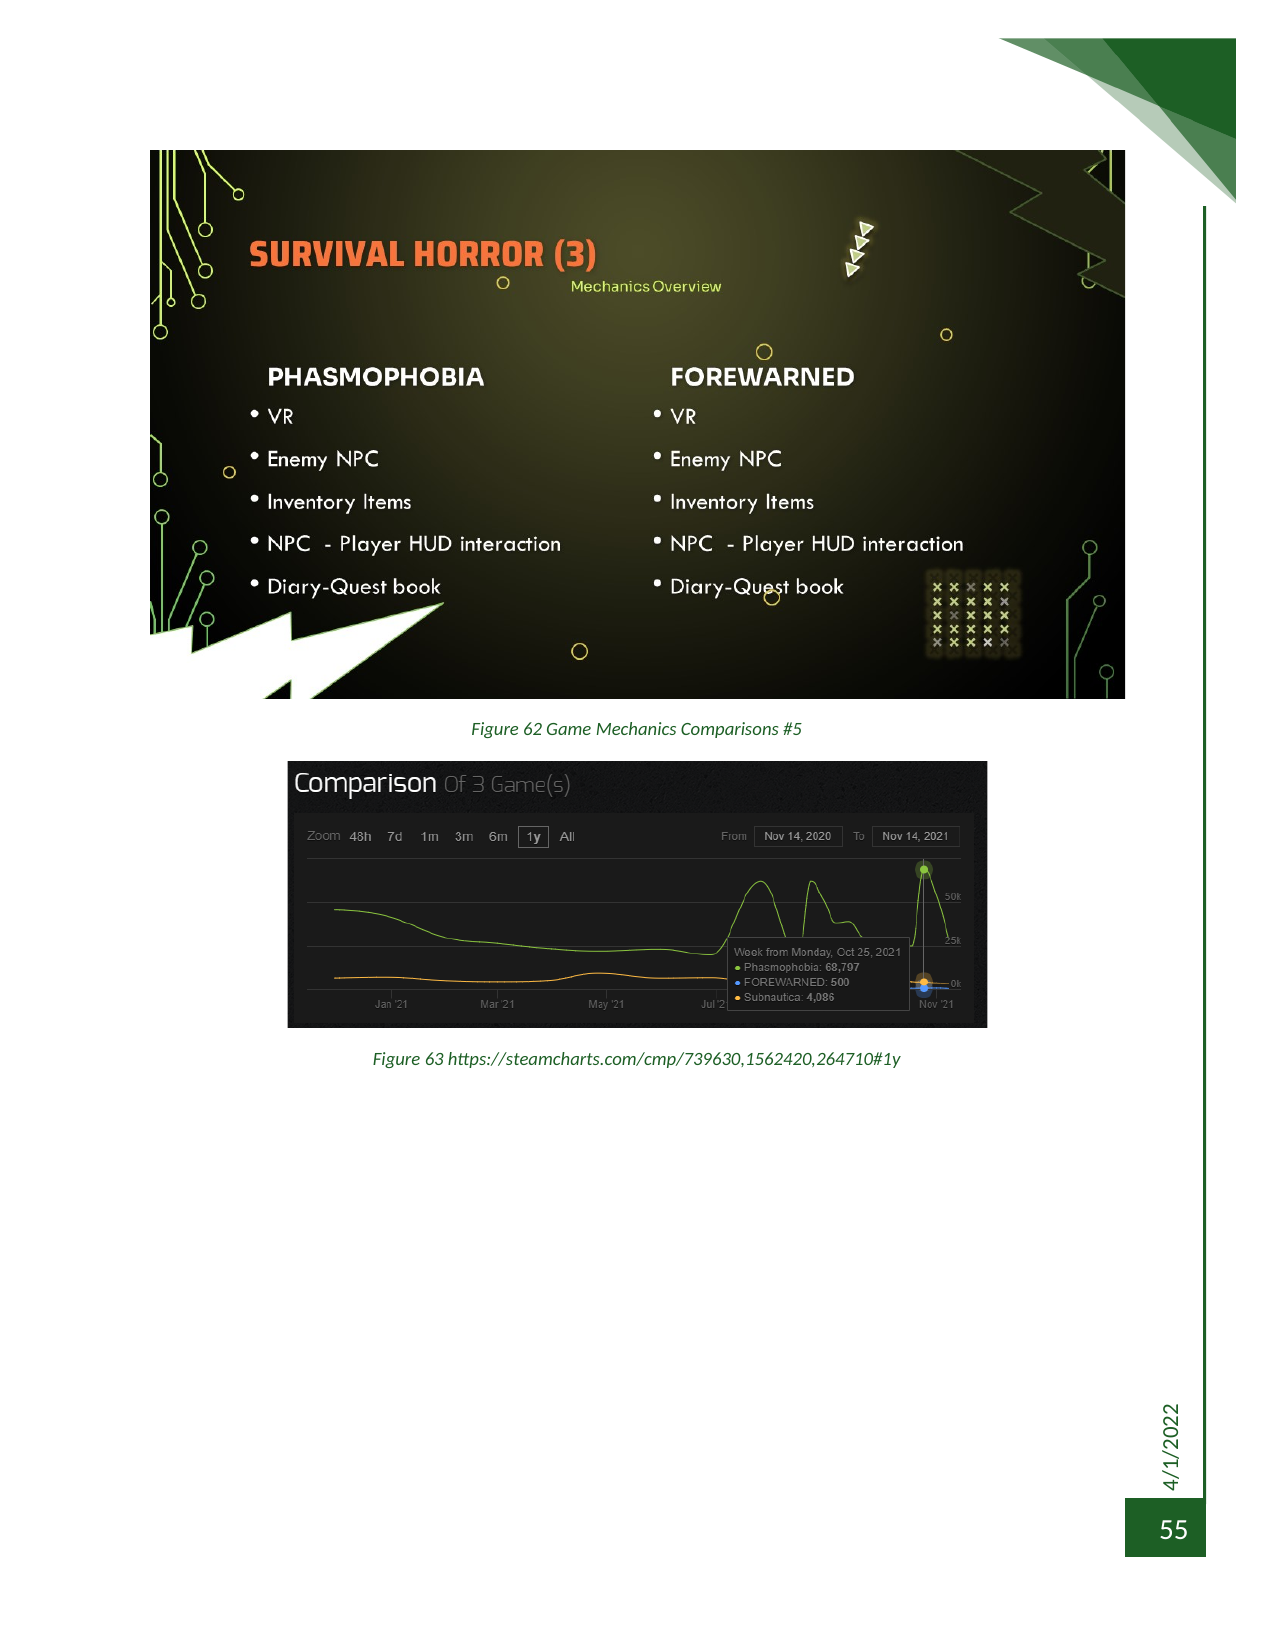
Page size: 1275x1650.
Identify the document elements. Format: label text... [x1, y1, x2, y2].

text Figure 63 Game Mechanics Comparisons #5 [150, 717, 1125, 740]
text Figure 64 https://steamcharts.com/cmp/739630,1562420,264710#1y [150, 1047, 1125, 1070]
picture [150, 38, 1236, 699]
picture [287, 761, 988, 1028]
